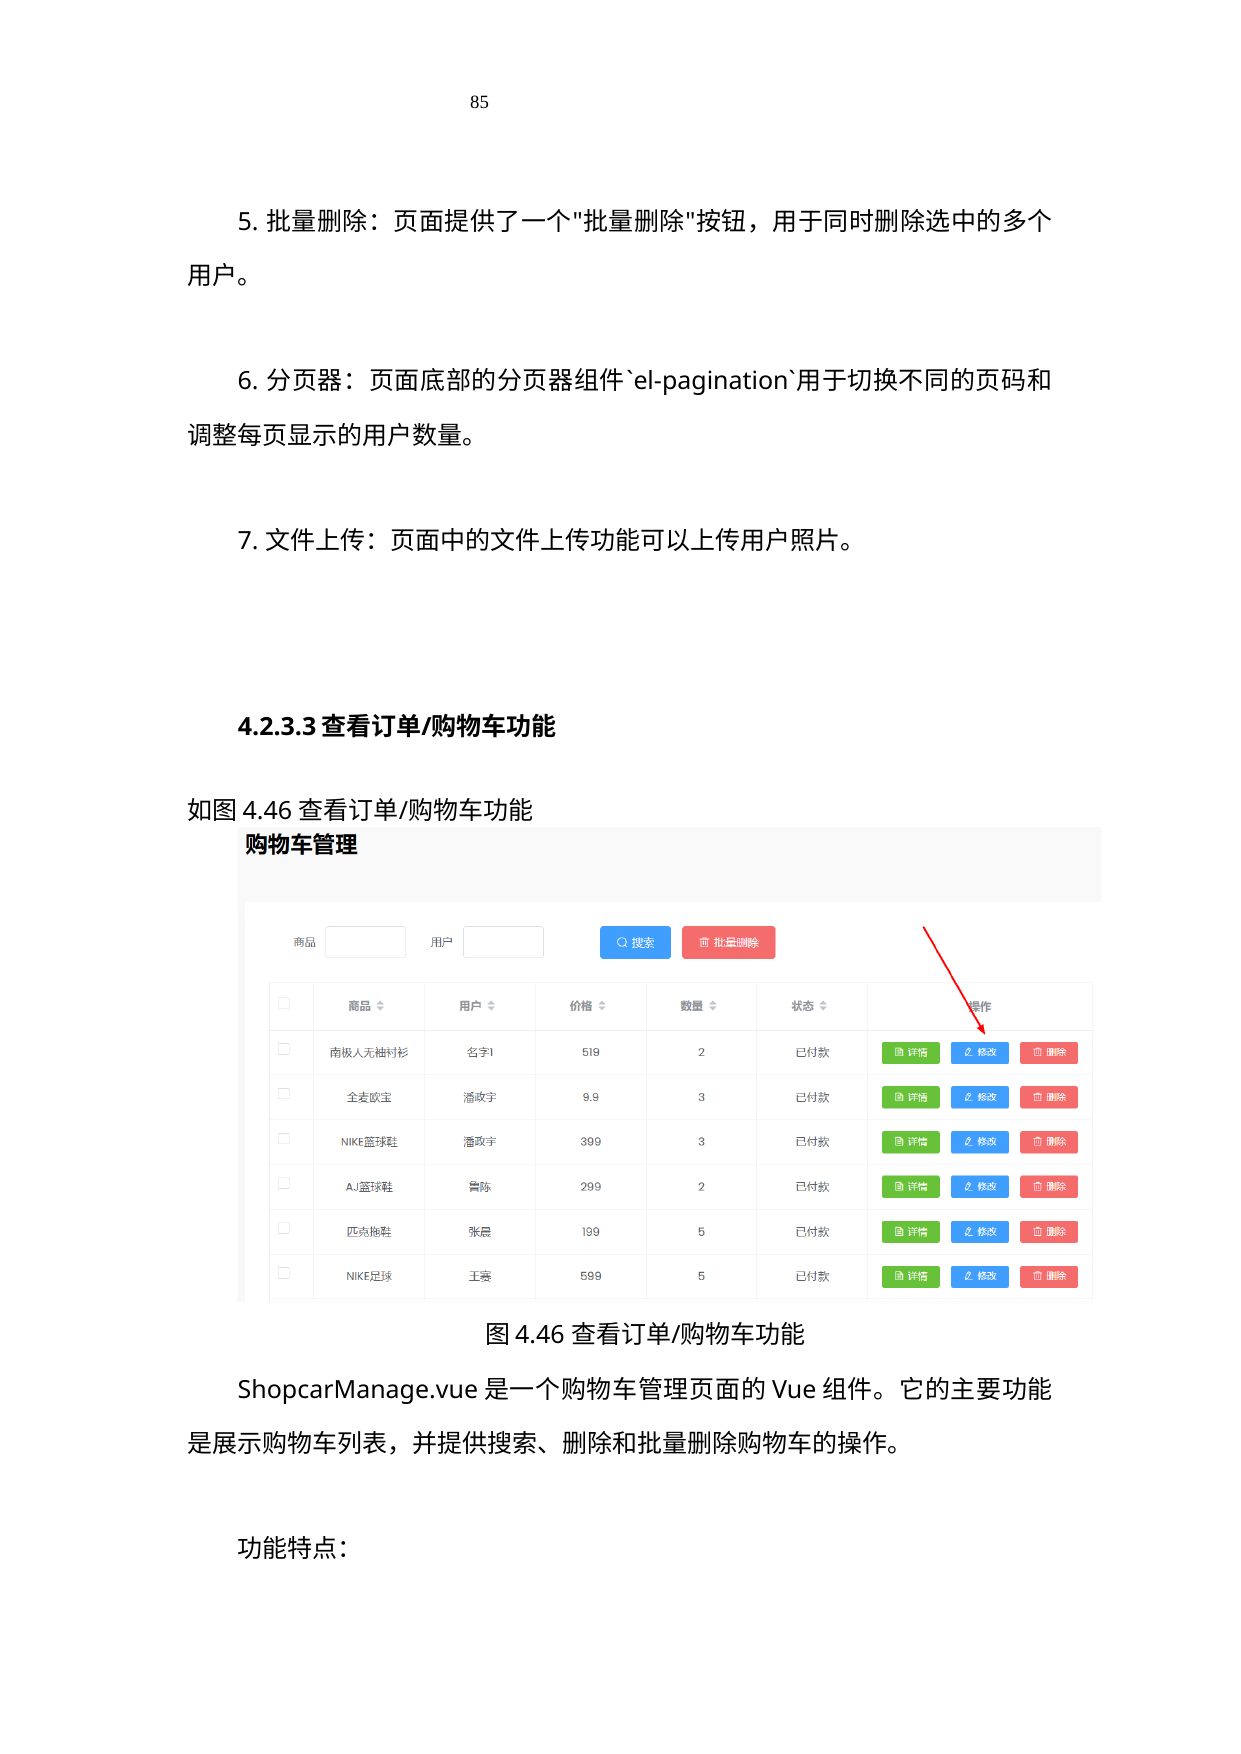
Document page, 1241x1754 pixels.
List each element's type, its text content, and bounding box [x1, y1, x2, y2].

text 图4.46 查看订单/购物车功能 [187, 1315, 1053, 1351]
text ShopcarManage.vue是一个购物车管理页面的Vue组件。它的主要功能是展示购物车列表，并提供搜索、删除和批量删除购物车的操作。 [187, 1369, 1053, 1460]
picture [237, 827, 1102, 1302]
subtitle 4.2.3.3查看订单/购物车功能 [187, 706, 1053, 742]
text 功能特点： [187, 1529, 1053, 1565]
text 7. 文件上传：页面中的文件上传功能可以上传用户照片。 [187, 521, 1053, 557]
text 5. 批量删除：页面提供了一个"批量删除"按钮，用于同时删除选中的多个用户。 [187, 201, 1053, 292]
text 如图4.46 查看订单/购物车功能 [187, 791, 1053, 827]
text 6. 分页器：页面底部的分页器组件`el-pagination`用于切换不同的页码和调整每页显示的用户数量。 [187, 361, 1053, 451]
